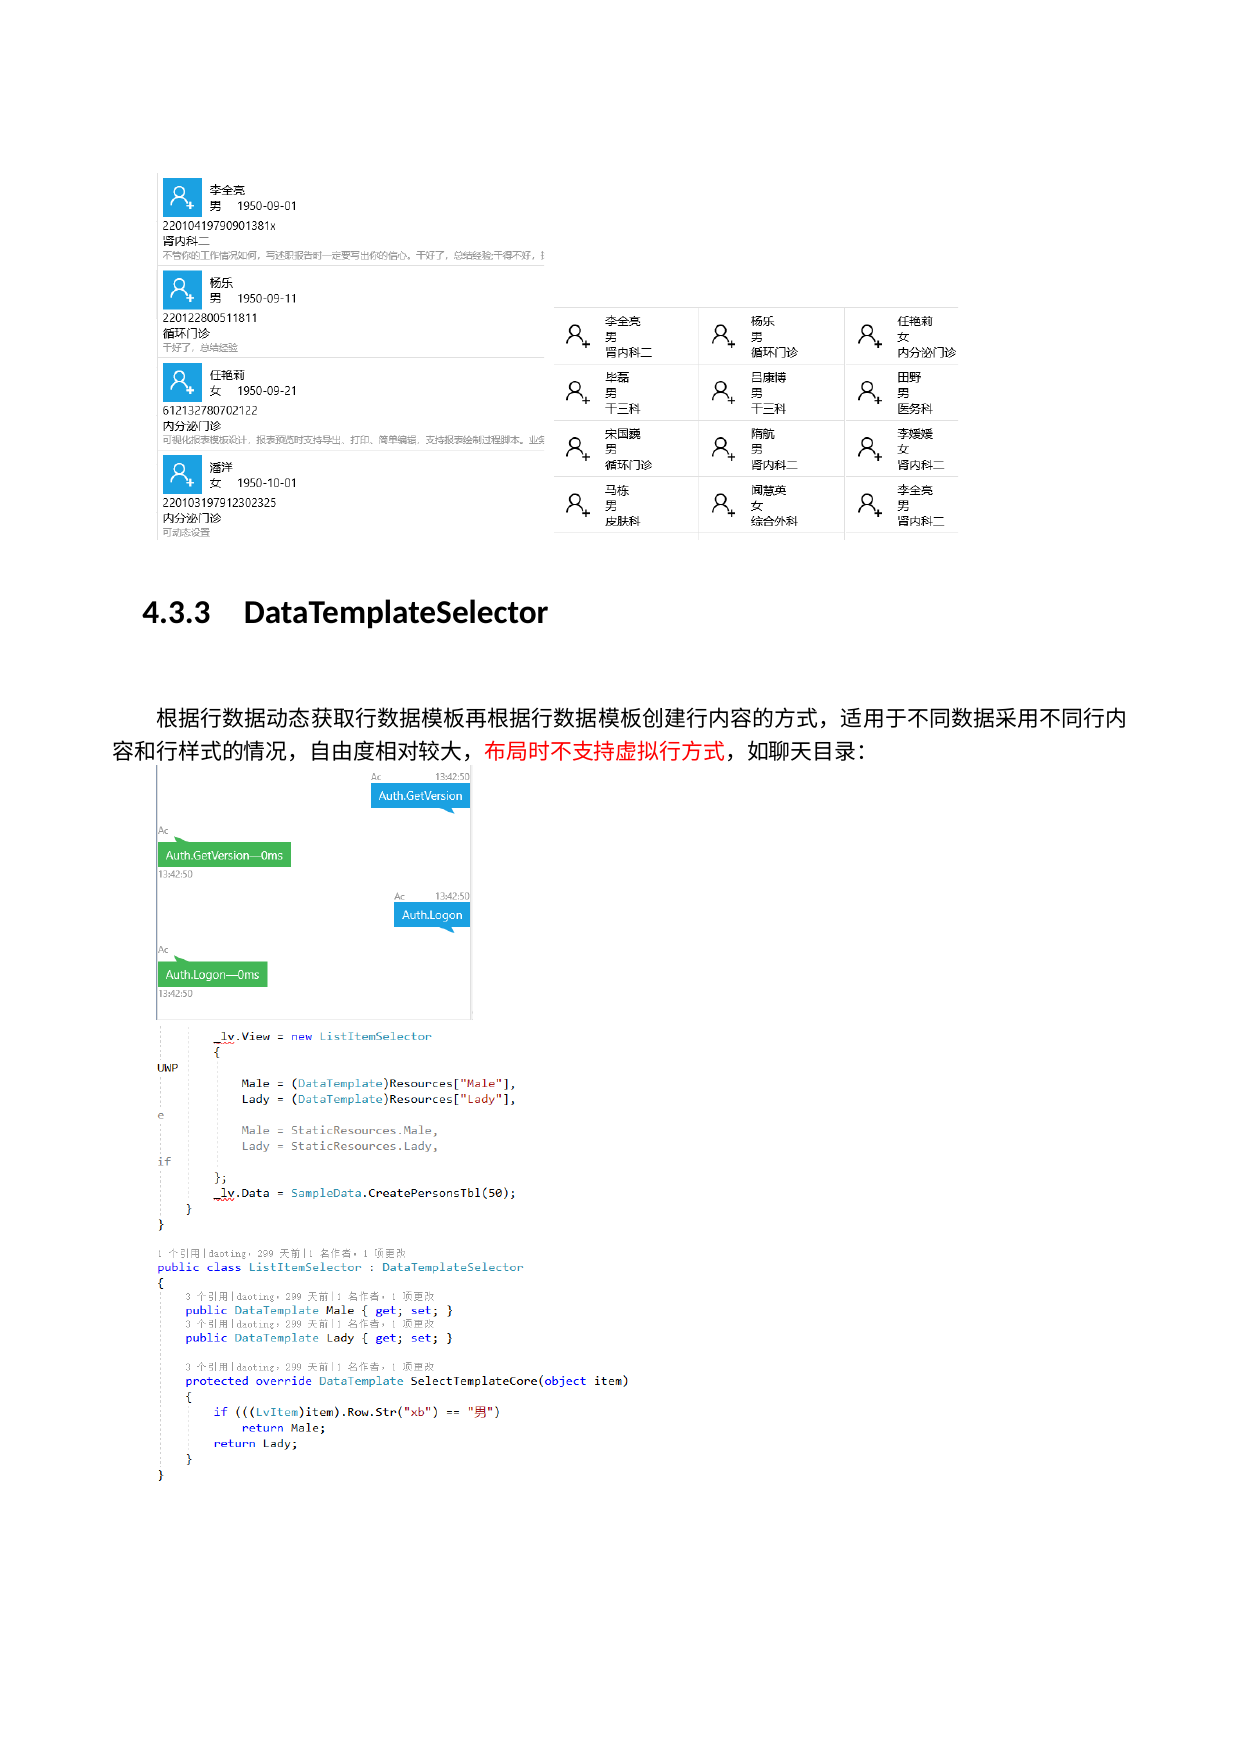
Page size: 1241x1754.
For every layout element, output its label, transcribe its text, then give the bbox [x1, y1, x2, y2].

picture [554, 307, 959, 540]
subtitle DataTemplateSelector [142, 579, 1128, 644]
text 根据行数据动态获取行数据模板再根据行数据模板创建行内容的方式，适用于不同数据采用不同行内容和行样式的情况，自由度相对较大，布局时不支持虚拟行方式，如聊天目录： [112, 701, 1128, 766]
picture [156, 1025, 631, 1486]
picture [156, 765, 473, 1020]
picture [156, 173, 545, 540]
